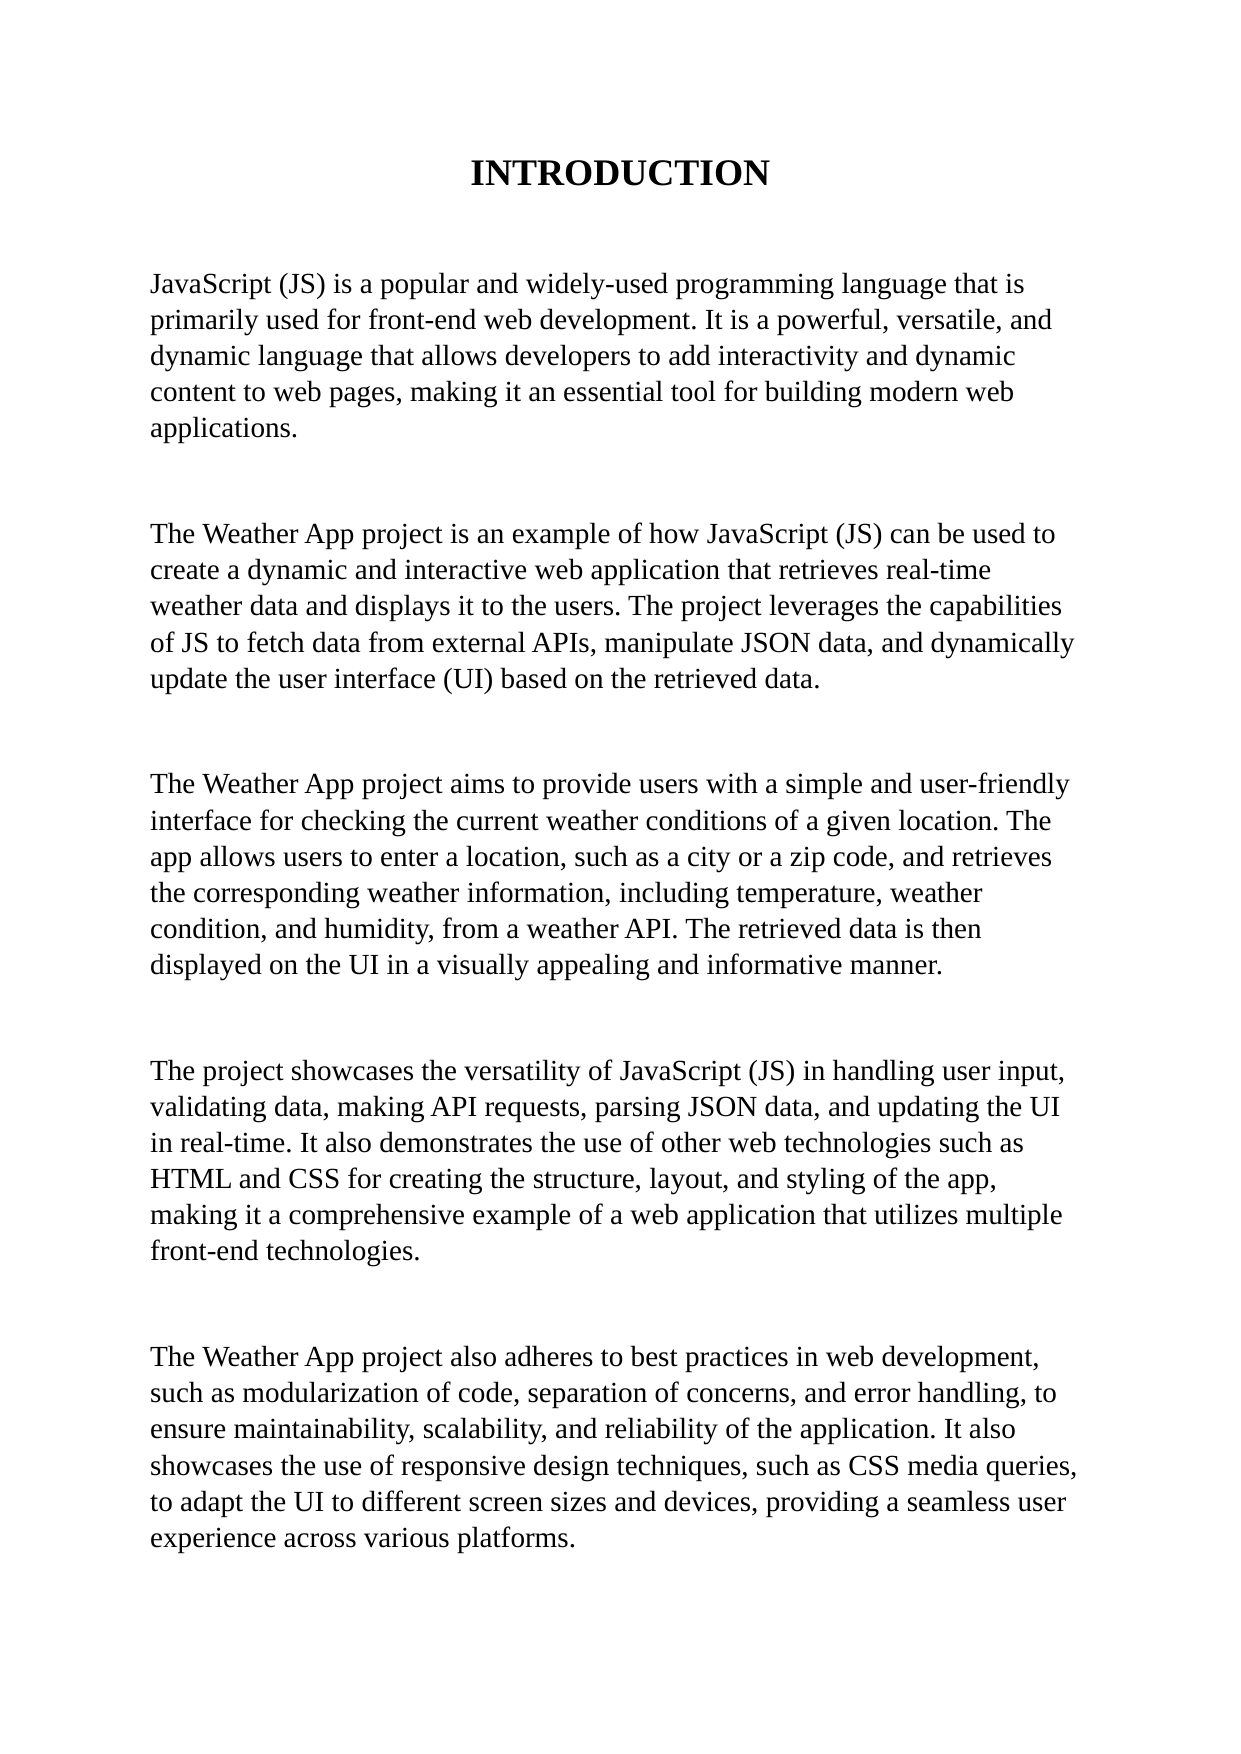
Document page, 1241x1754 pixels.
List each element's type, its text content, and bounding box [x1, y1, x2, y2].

text The Weather App project also adheres to best practices in web development, such as modularization of code, separation of concerns, and error handling, to ensure maintainability, scalability, and reliability of the application. It also showcases the use of responsive design techniques, such as CSS media queries, to adapt the UI to different screen sizes and devices, providing a seamless user experience across various platforms. [150, 1339, 1090, 1553]
text The project showcases the versatility of JavaScript (JS) in handling user input, validating data, making API requests, parsing JSON data, and updating the UI in real-time. It also demonstrates the use of other web technologies such as HTML and CSS for creating the structure, layout, and styling of the app, making it a comprehensive example of a web application that utilizes multiple front-end technologies. [150, 1053, 1090, 1267]
text JavaScript (JS) is a popular and widely-used programming language that is primarily used for front-end web development. It is a powerful, versatile, and dynamic language that allows developers to add interactivity and dynamic content to web pages, making it an essential tool for building modern web applications. [150, 266, 1090, 444]
text INTRODUCTION [150, 150, 1090, 193]
text The Weather App project aims to provide users with a simple and user-friendly interface for checking the current weather conditions of a given location. The app allows users to enter a location, such as a city or a zip code, and retrieves the corresponding weather information, including temperature, weather condition, and humidity, from a weather API. The retrieved data is then displayed on the UI in a visually appealing and informative manner. [150, 766, 1090, 981]
text The Weather App project is an example of how JavaScript (JS) can be used to create a dynamic and interactive web application that retrieves real-time weather data and displays it to the users. The project leverages the capabilities of JS to fetch data from external APIs, manipulate JSON data, and dynamically update the user interface (UI) based on the retrieved data. [150, 516, 1090, 694]
